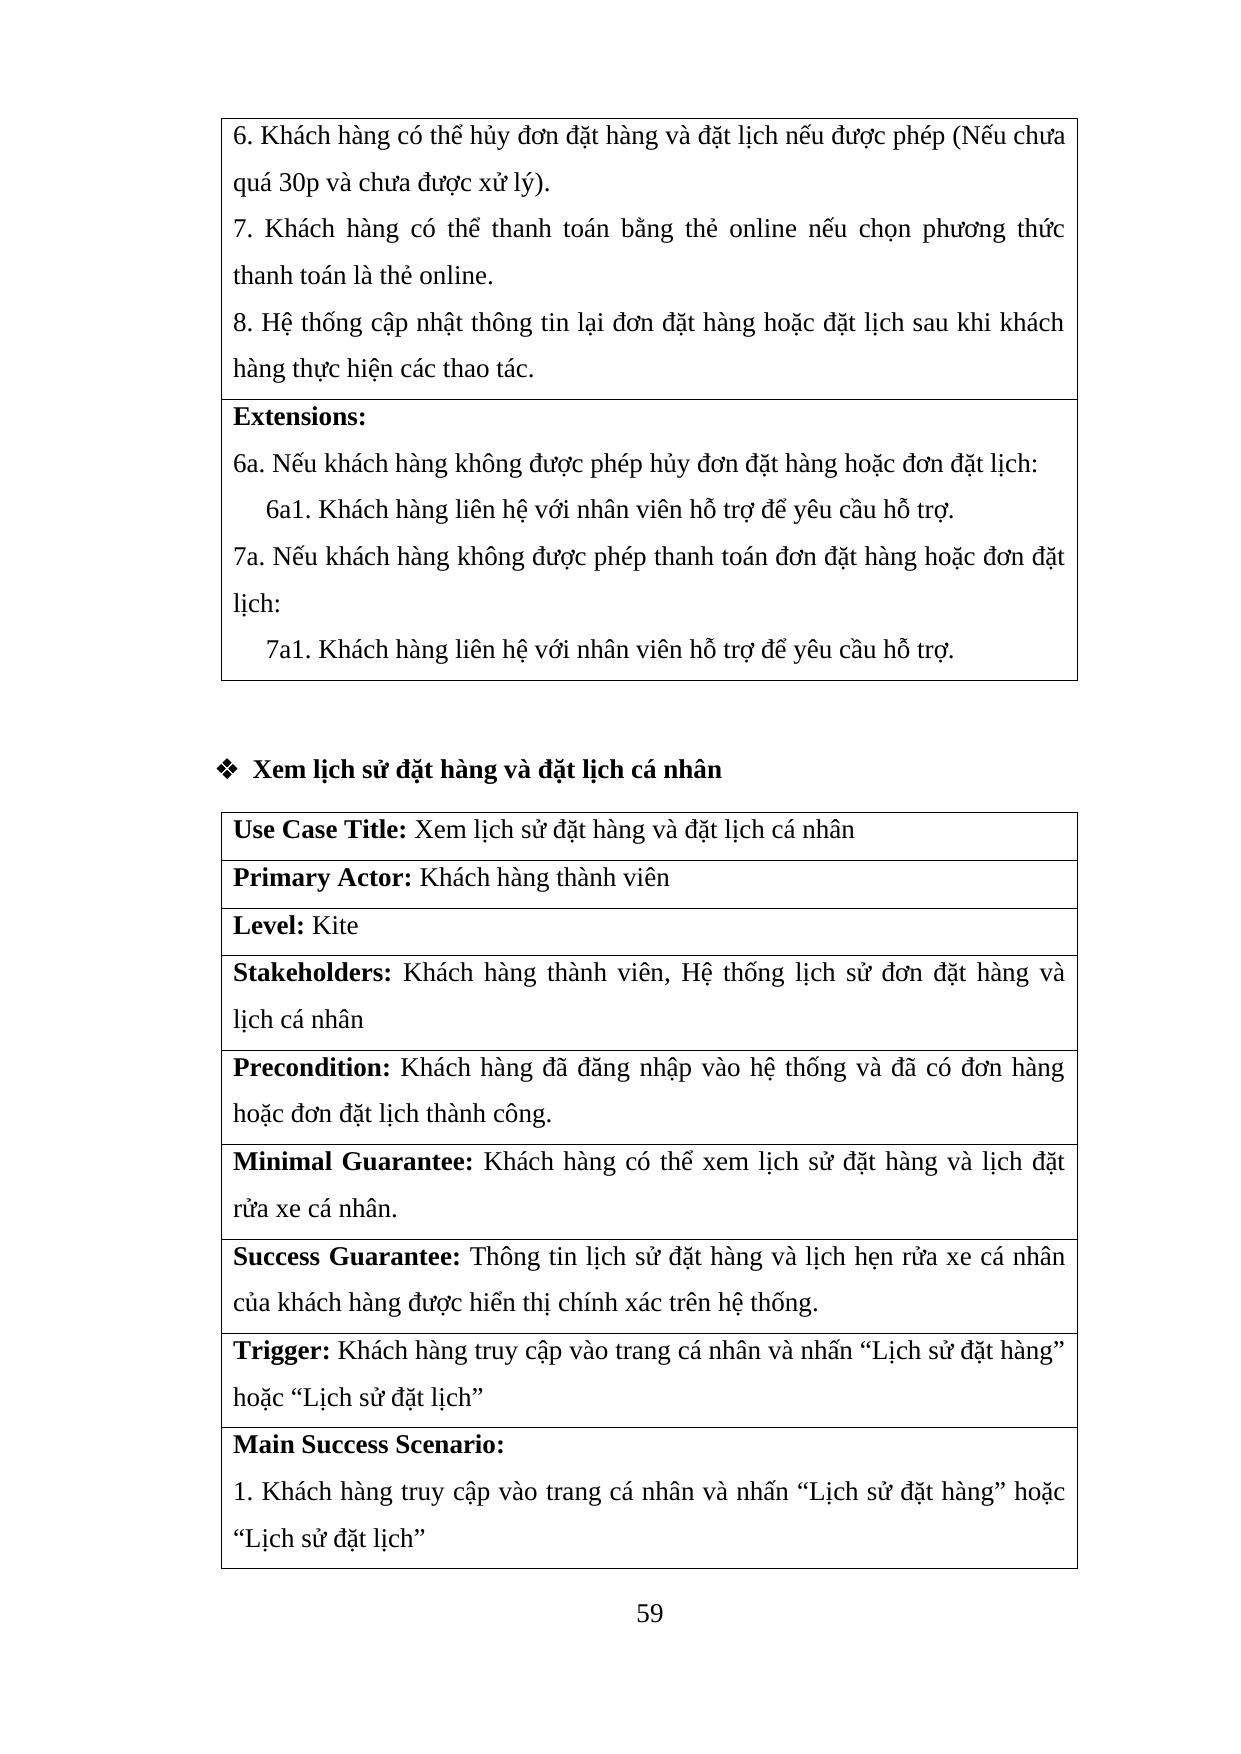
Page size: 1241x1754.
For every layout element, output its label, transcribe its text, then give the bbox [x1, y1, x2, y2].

table_cell Level: Kite [222, 909, 1077, 955]
list Xem lịch sử đặt hàng và đặt lịch cá nhân [177, 753, 1122, 784]
table_cell Primary Actor: Khách hàng thành viên [222, 861, 1077, 908]
table_cell Success Guarantee: Thông tin lịch sử đặt hàng và lịch hẹn rửa xe cá nhân của khách hàng được hiển thị chính xác trên hệ thống. [222, 1240, 1077, 1333]
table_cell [222, 119, 1077, 399]
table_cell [222, 1428, 1077, 1568]
table_cell Minimal Guarantee: Khách hàng có thể xem lịch sử đặt hàng và lịch đặt rửa xe cá nhân. [222, 1145, 1077, 1238]
table_header Use Case Title: Xem lịch sử đặt hàng và đặt lịch cá nhân [222, 813, 1077, 860]
table_cell Precondition: Khách hàng đã đăng nhập vào hệ thống và đã có đơn hàng hoặc đơn đặt lịch thành công. [222, 1051, 1077, 1144]
table_cell Extensions: 6a. Nếu khách hàng không được phép hủy đơn đặt hàng hoặc đơn đặt lịch: 6a1. Khách hàng liên hệ với nhân viên hỗ trợ để yêu cầu hỗ trợ. 7a. Nếu khách hàng không được phép thanh toán đơn đặt hàng hoặc đơn đặt lịch: 7a1. Khách hàng liên hệ với nhân viên hỗ trợ để yêu cầu hỗ trợ. [222, 400, 1077, 680]
table_cell Trigger: Khách hàng truy cập vào trang cá nhân và nhấn “Lịch sử đặt hàng” hoặc “Lịch sử đặt lịch” [222, 1334, 1077, 1427]
table_cell Stakeholders: Khách hàng thành viên, Hệ thống lịch sử đơn đặt hàng và lịch cá nhân [222, 956, 1077, 1050]
